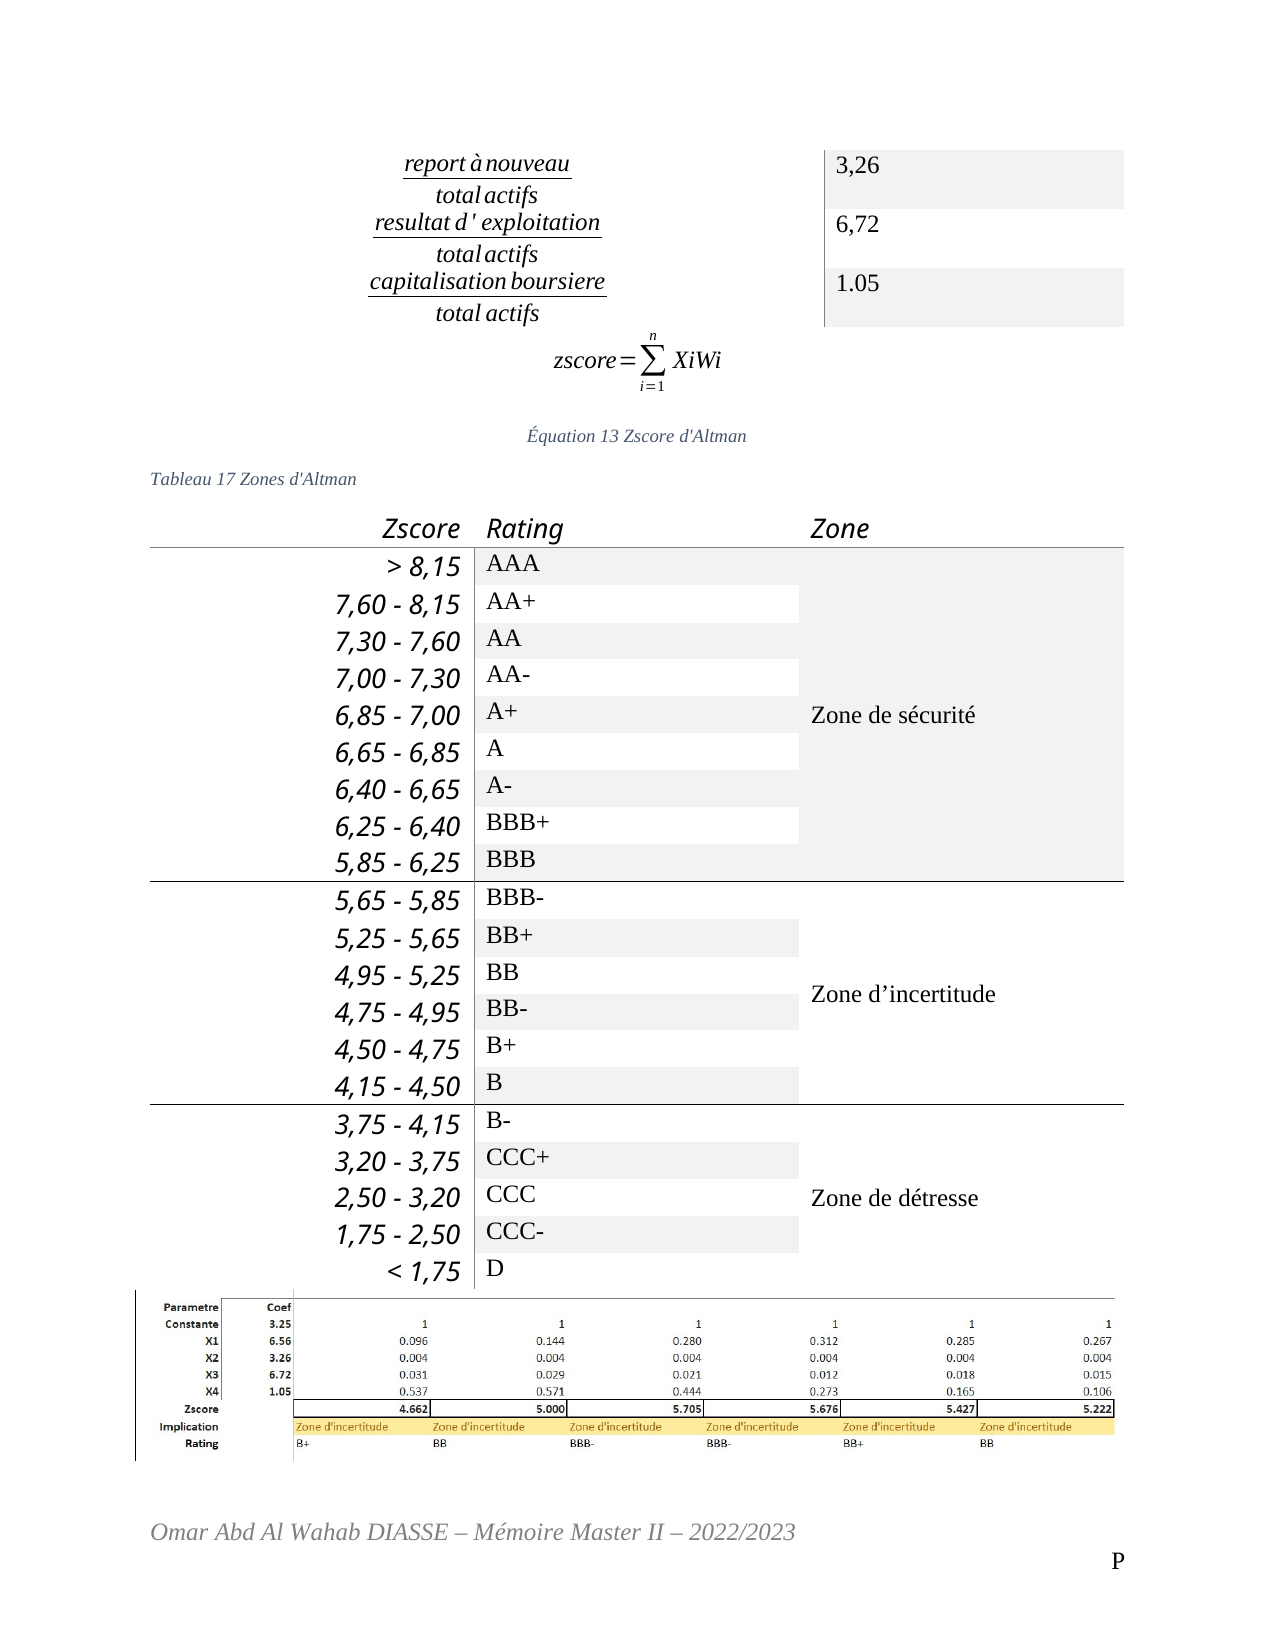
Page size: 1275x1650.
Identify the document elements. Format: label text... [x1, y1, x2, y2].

table_cell 6,40 - 6,65 [150, 770, 474, 807]
table_cell BBB+ [475, 807, 799, 844]
table_cell 4,15 - 4,50 [150, 1067, 474, 1104]
text Tableau 17 Zones d'Altman [150, 468, 1125, 489]
table_cell 2,50 - 3,20 [150, 1179, 474, 1216]
table_cell B [475, 1067, 799, 1104]
table_cell Zone de détresse [799, 1105, 1124, 1289]
table_cell 3,26 [825, 150, 1124, 209]
table_cell 3,20 - 3,75 [150, 1142, 474, 1179]
table_cell B- [475, 1105, 799, 1142]
table_cell 6,25 - 6,40 [150, 807, 474, 844]
table_cell AAA [475, 548, 799, 585]
table_cell 3,75 - 4,15 [150, 1105, 474, 1142]
table_cell Zone d’incertitude [799, 882, 1124, 1104]
table_cell AA+ [475, 585, 799, 623]
table_cell Zone de sécurité [799, 548, 1124, 881]
table_cell 6,65 - 6,85 [150, 733, 474, 770]
table_cell AA [475, 623, 799, 659]
table_cell 1.05 [825, 268, 1124, 327]
table_cell D [475, 1253, 799, 1289]
table_cell 5,65 - 5,85 [150, 882, 474, 919]
table_cell CCC+ [475, 1142, 799, 1179]
table_cell 7,30 - 7,60 [150, 623, 474, 659]
table_cell 4,75 - 4,95 [150, 994, 474, 1030]
table_cell BB- [475, 994, 799, 1030]
table_cell BBB- [475, 882, 799, 919]
table_cell 4,95 - 5,25 [150, 957, 474, 993]
table_cell CCC- [475, 1216, 799, 1253]
table_cell 6,72 [825, 209, 1124, 268]
table_cell AA- [475, 660, 799, 696]
table_cell BB [475, 957, 799, 993]
table_cell 7,60 - 8,15 [150, 585, 474, 623]
table_cell A- [475, 770, 799, 807]
table_header Zone [799, 510, 1124, 547]
table_cell B+ [475, 1030, 799, 1067]
table_cell A [475, 733, 799, 770]
table_cell 4,50 - 4,75 [150, 1030, 474, 1067]
table_cell [150, 268, 824, 327]
table_cell > 8,15 [150, 548, 474, 585]
table_cell BBB [475, 844, 799, 881]
table_cell CCC [475, 1179, 799, 1216]
table_header Zscore [150, 510, 474, 547]
table_cell [150, 150, 824, 209]
table_cell A+ [475, 696, 799, 733]
table_header Rating [475, 510, 799, 547]
table_cell 5,85 - 6,25 [150, 844, 474, 881]
table_cell 5,25 - 5,65 [150, 919, 474, 957]
table_cell BB+ [475, 919, 799, 957]
picture [150, 1289, 1124, 1461]
table_cell 6,85 - 7,00 [150, 696, 474, 733]
table_cell [150, 209, 824, 268]
table_cell 7,00 - 7,30 [150, 660, 474, 696]
table_cell < 1,75 [150, 1253, 474, 1289]
table_cell 1,75 - 2,50 [150, 1216, 474, 1253]
text Équation 13 Zscore d'Altman [150, 425, 1125, 447]
